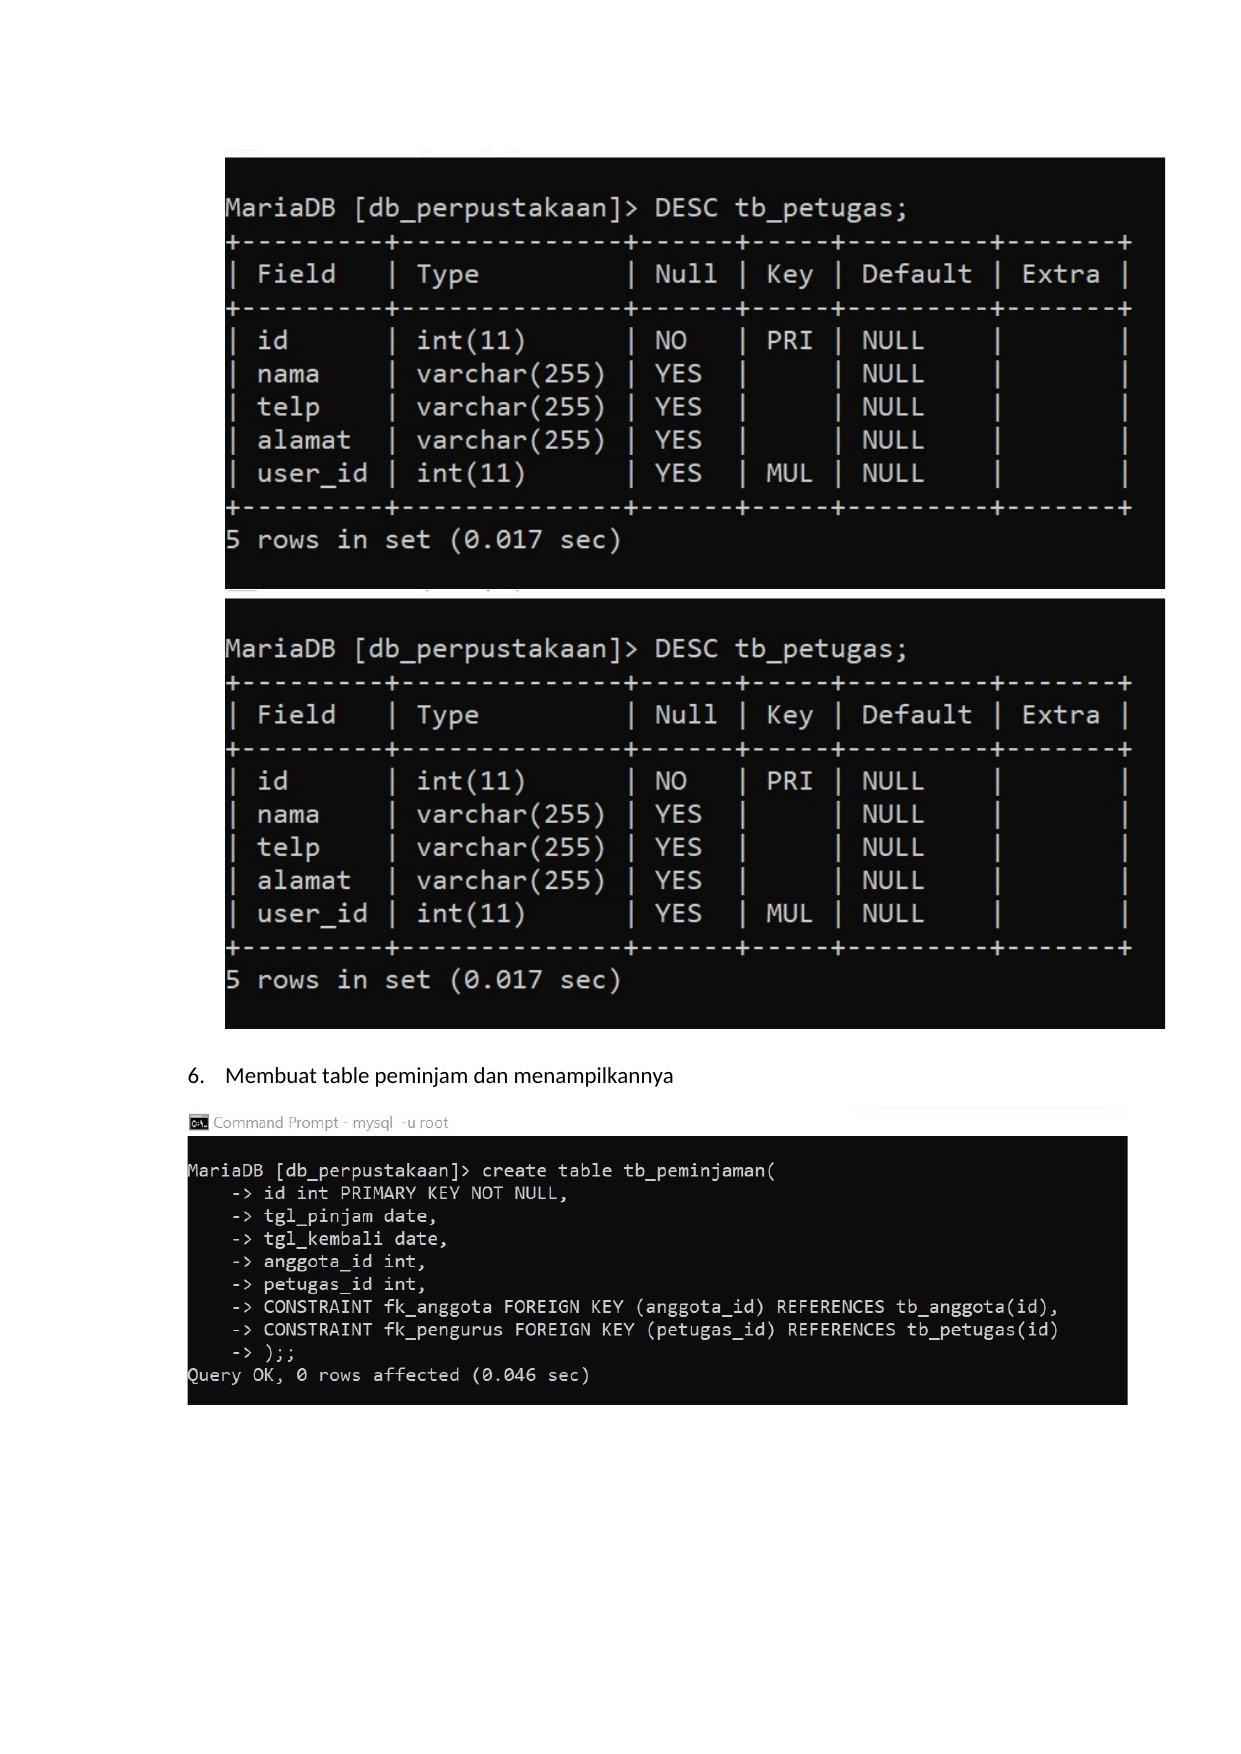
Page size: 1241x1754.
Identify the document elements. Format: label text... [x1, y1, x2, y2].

picture [225, 590, 1166, 1029]
picture [225, 150, 1166, 589]
list Membuat table peminjam dan menampilkannya [187, 1061, 1090, 1089]
picture [187, 1107, 1128, 1405]
